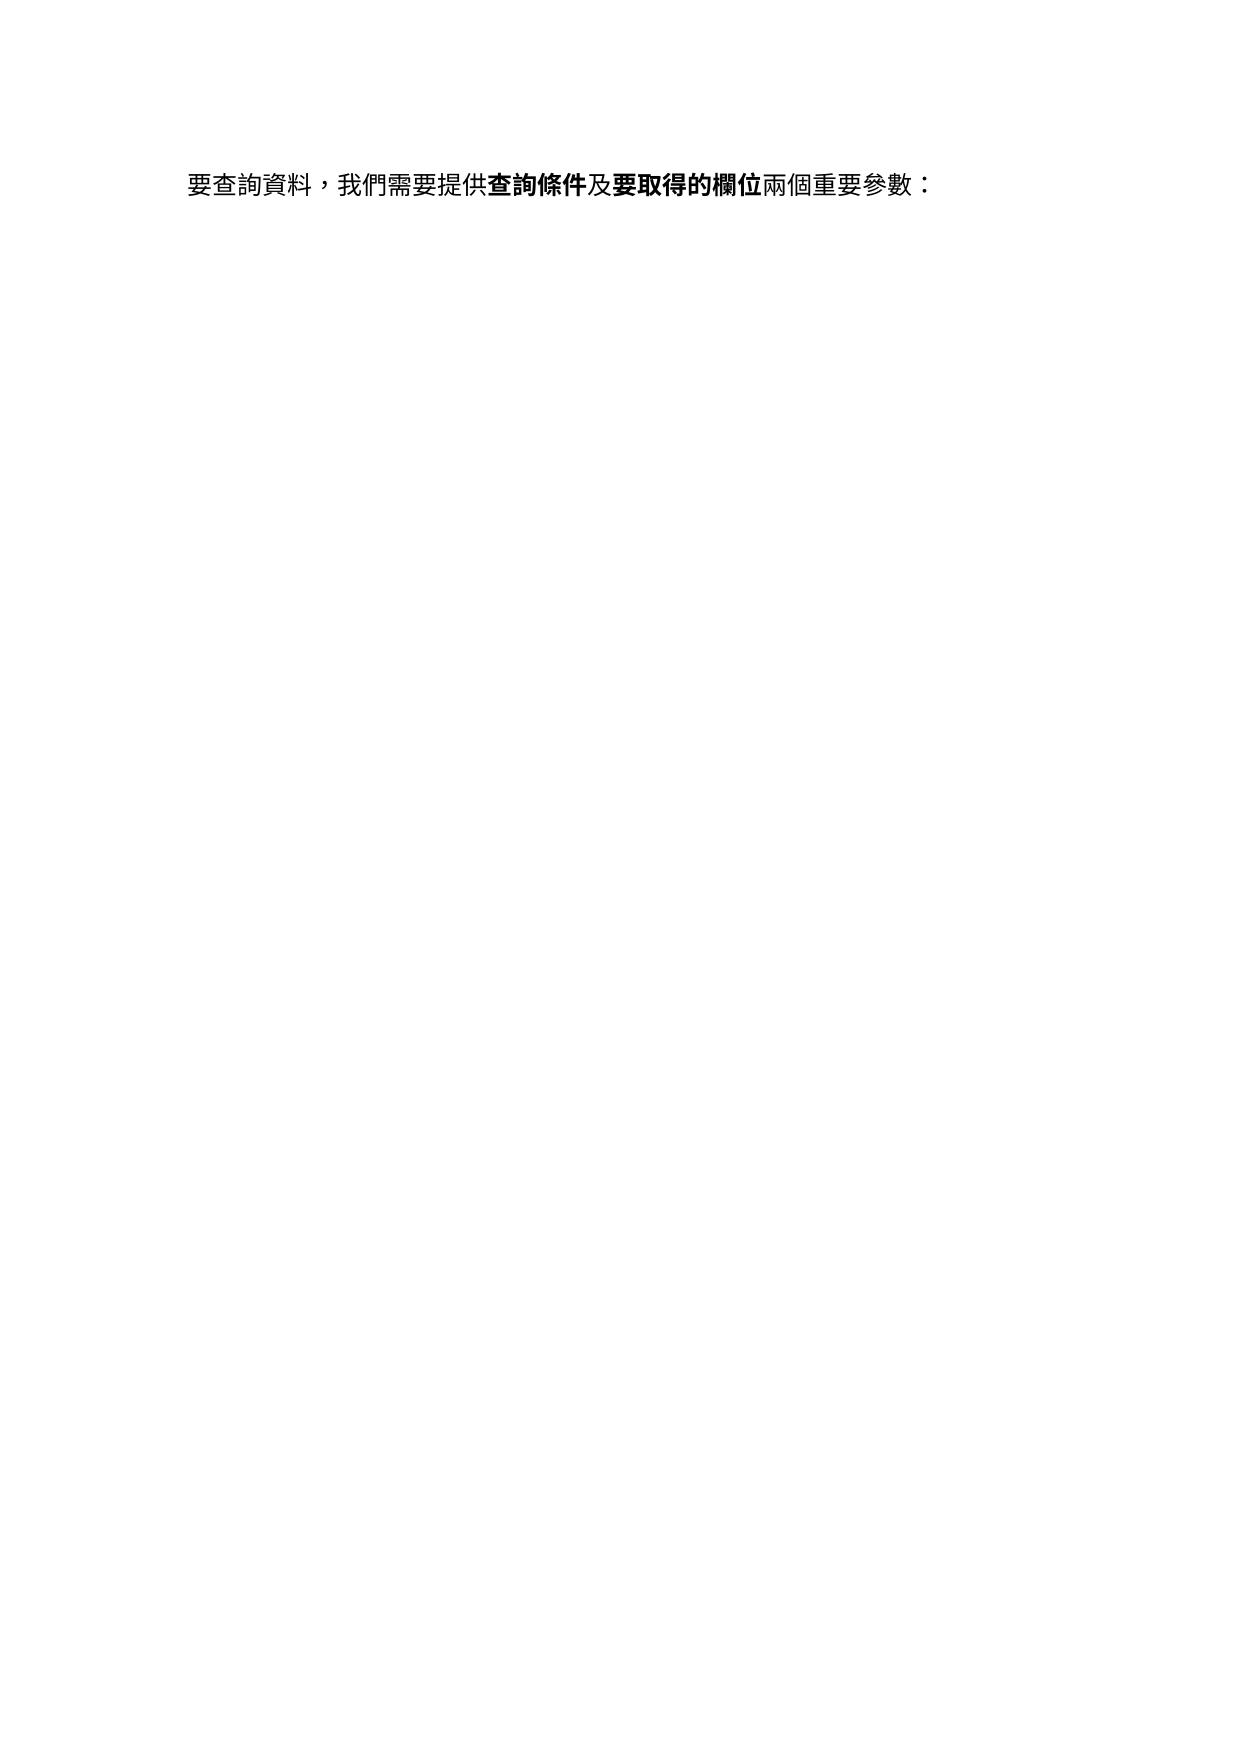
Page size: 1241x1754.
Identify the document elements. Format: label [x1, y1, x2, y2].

text [187, 164, 1053, 202]
